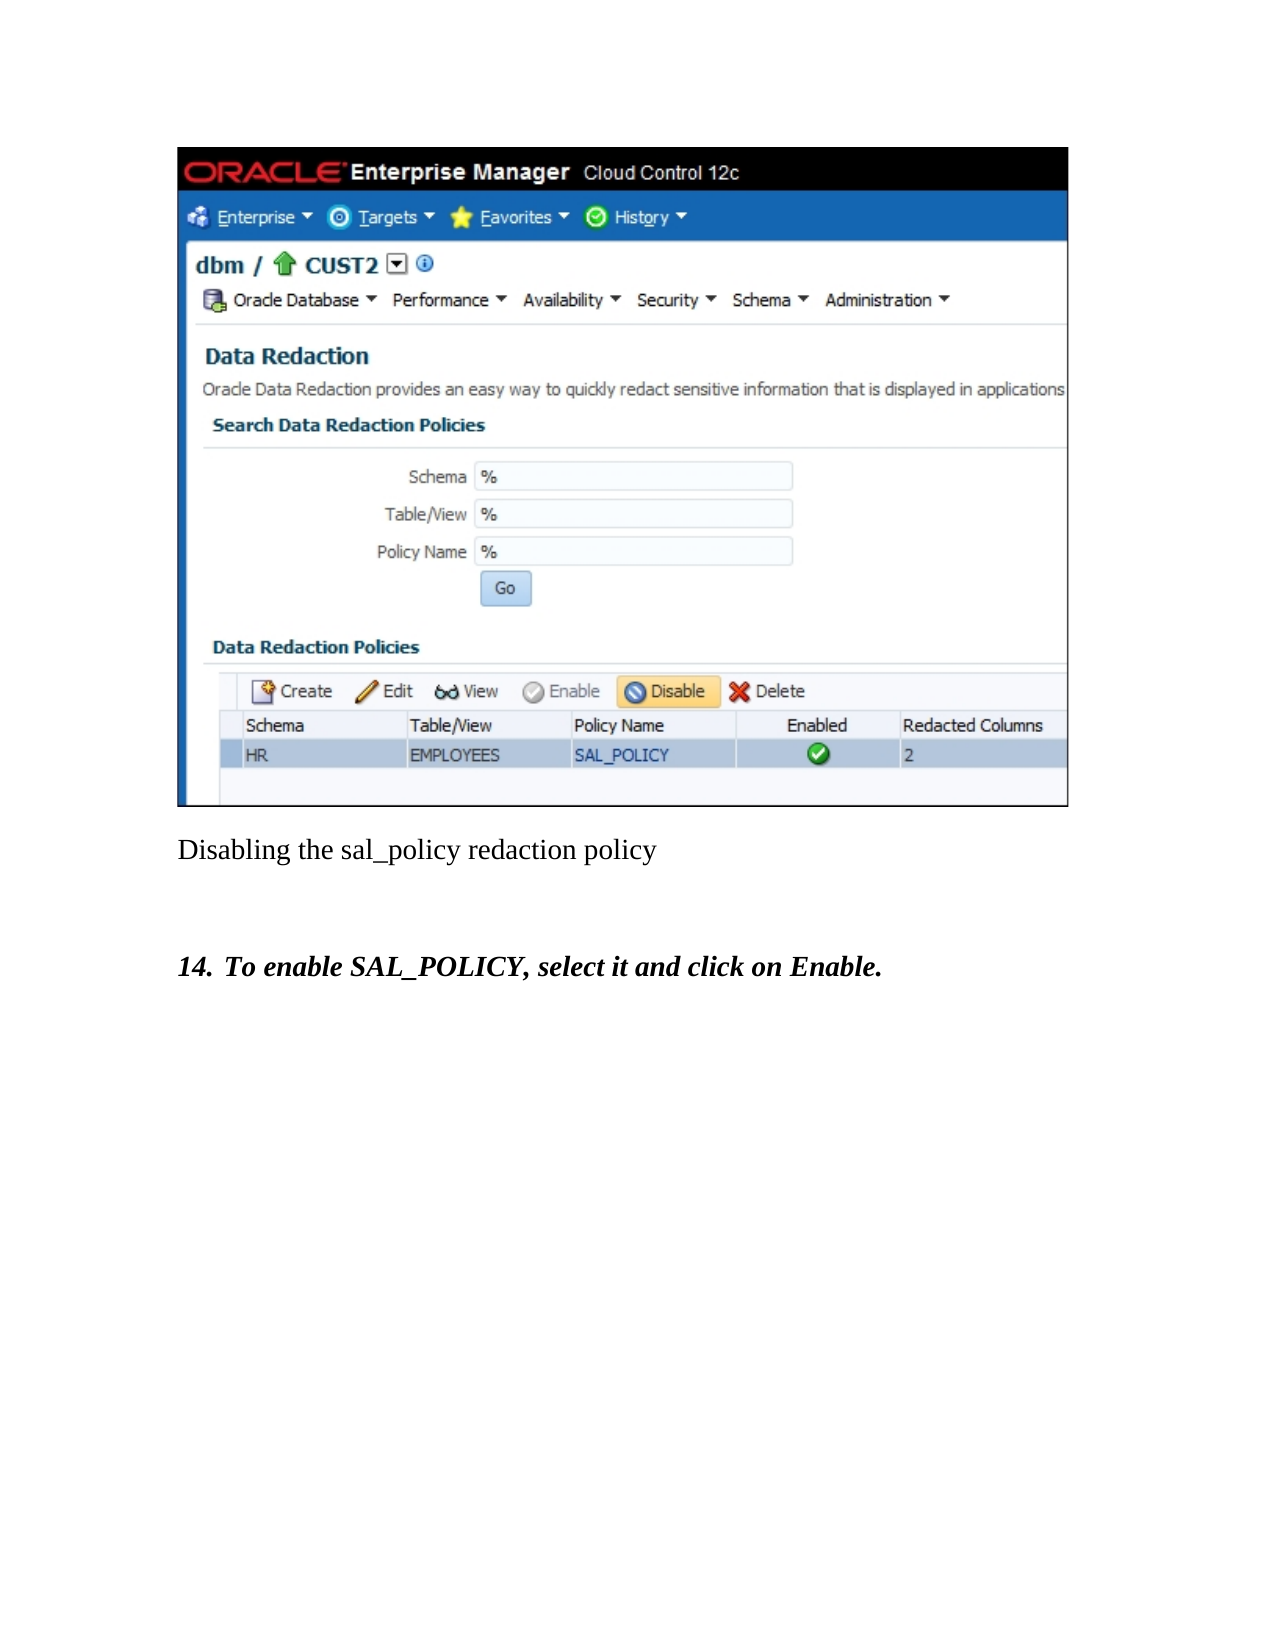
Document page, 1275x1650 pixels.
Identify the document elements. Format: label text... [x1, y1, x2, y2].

picture [177, 147, 1069, 807]
text 14. To enable SAL_POLICY, select it and click on Enable. [177, 949, 1098, 982]
text Disabling the sal_policy redaction policy [177, 832, 1098, 865]
